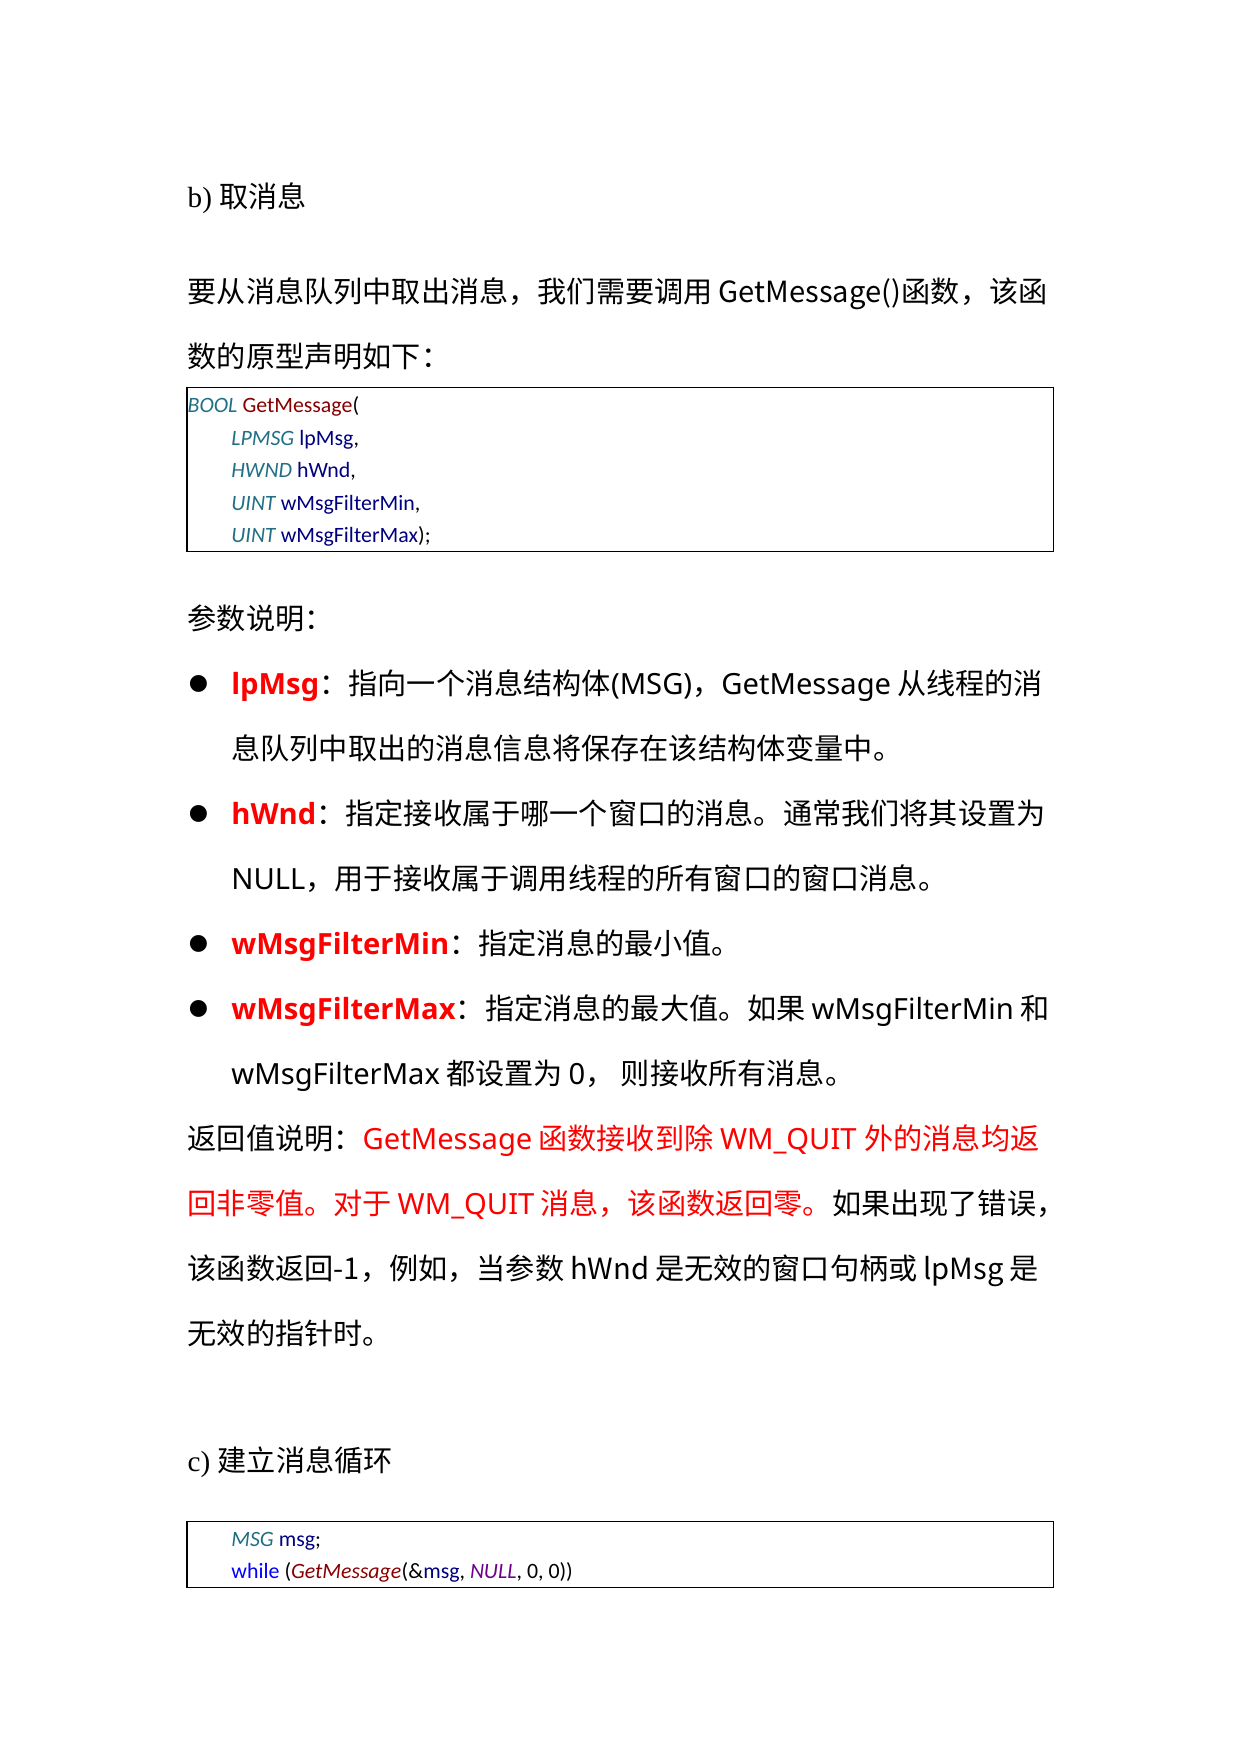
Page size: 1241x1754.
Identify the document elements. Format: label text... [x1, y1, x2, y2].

list hWnd：指定接收属于哪一个窗口的消息。通常我们将其设置为NULL，用于接收属于调用线程的所有窗口的窗口消息。 [187, 779, 1053, 909]
list wMsgFilterMax：指定消息的最大值。如果wMsgFilterMin和wMsgFilterMax都设置为0， 则接收所有消息。 [187, 974, 1053, 1104]
text UINT wMsgFilterMax); [188, 517, 1053, 551]
text 返回值说明：GetMessage函数接收到除 WM_QUIT 外的消息均返回非零值。对于WM_QUIT消息，该函数返回零。如果出现了错误，该函数返回-1，例如，当参数hWnd是无效的窗口句柄或lpMsg是无效的指针时。 [187, 1104, 1053, 1364]
text BOOL GetMessage( [188, 388, 1053, 421]
text HWND hWnd, [188, 453, 1053, 486]
text MSG msg; [188, 1522, 1053, 1554]
text b) 取消息 [187, 162, 1053, 227]
text LPMSG lpMsg, [188, 421, 1053, 453]
text c) 建立消息循环 [187, 1426, 1053, 1491]
text 参数说明： [187, 584, 1053, 649]
text 要从消息队列中取出消息，我们需要调用GetMessage()函数，该函数的原型声明如下： [187, 257, 1053, 387]
list wMsgFilterMin：指定消息的最小值。 [187, 909, 1053, 974]
text UINT wMsgFilterMin, [188, 486, 1053, 517]
list lpMsg：指向一个消息结构体(MSG)，GetMessage从线程的消息队列中取出的消息信息将保存在该结构体变量中。 [187, 649, 1053, 779]
text while (GetMessage(&msg, NULL, 0, 0)) [188, 1554, 1053, 1587]
